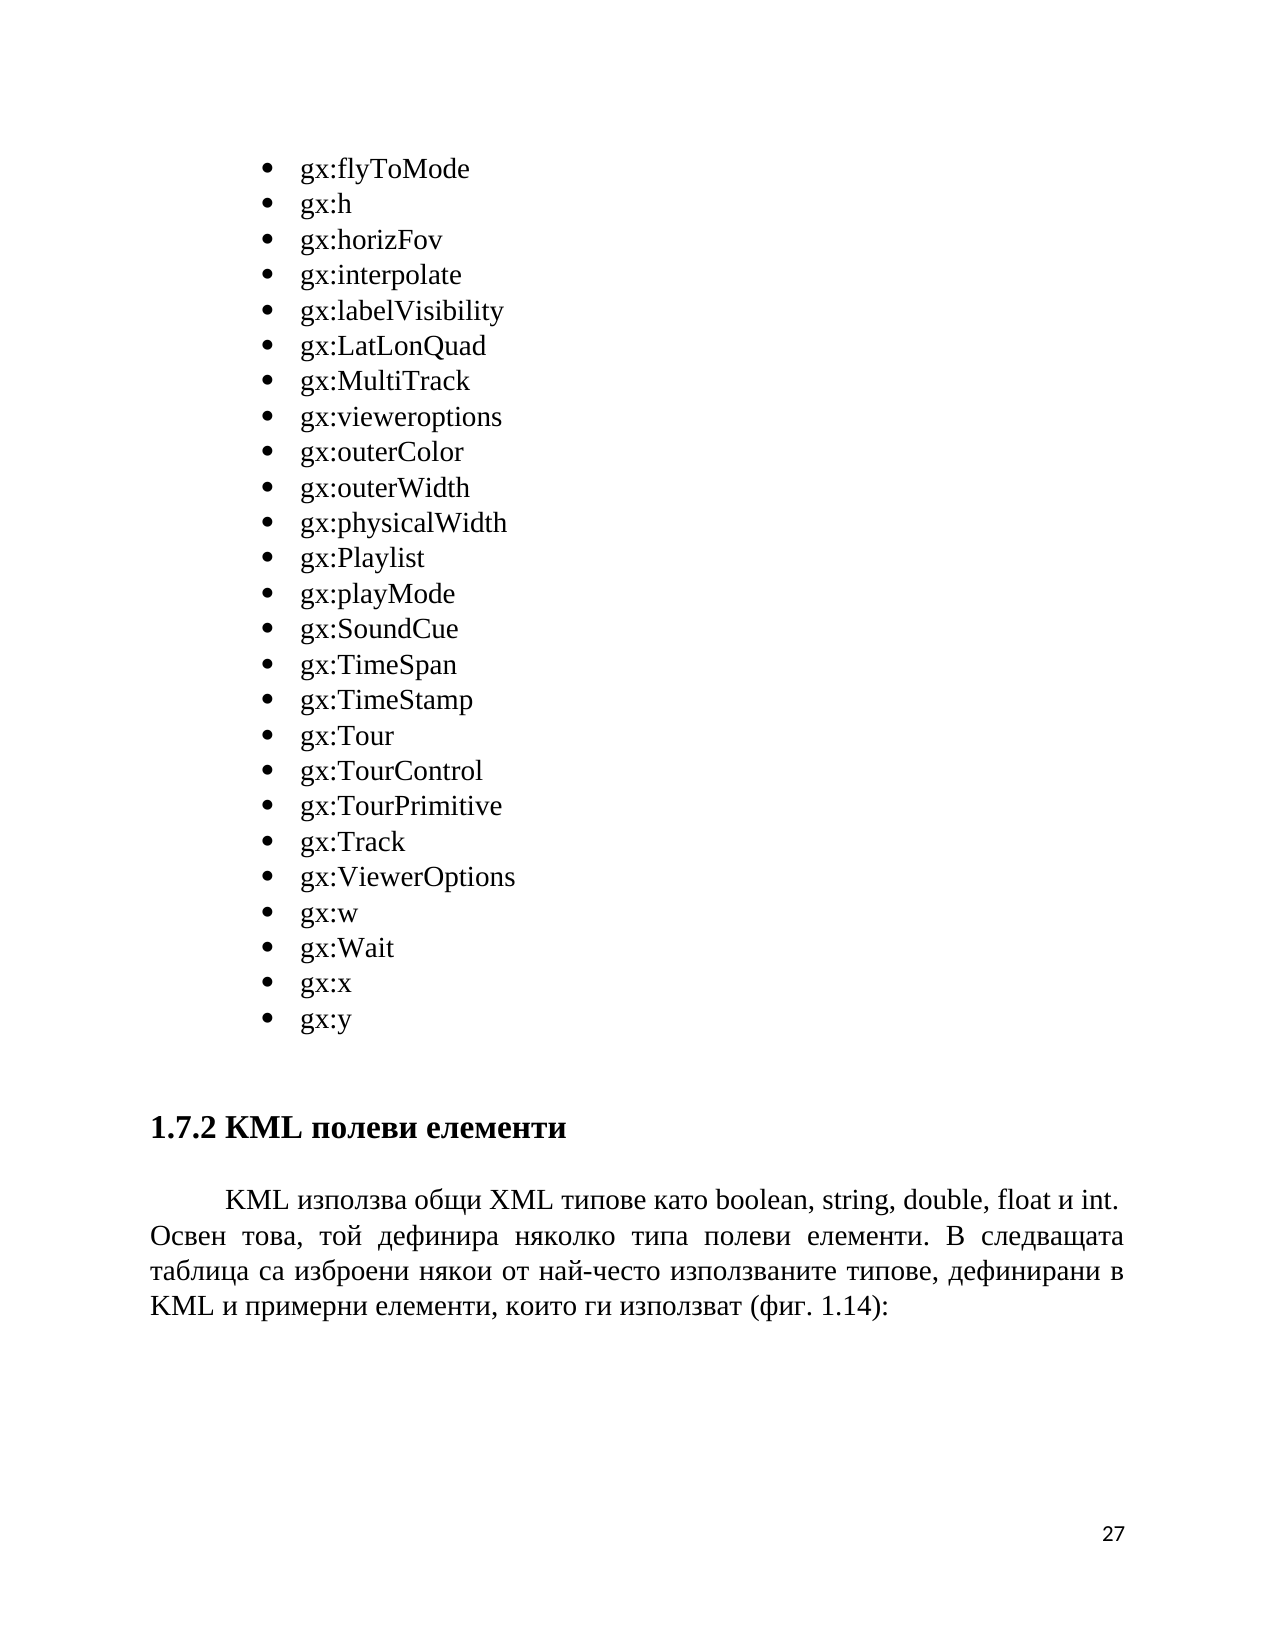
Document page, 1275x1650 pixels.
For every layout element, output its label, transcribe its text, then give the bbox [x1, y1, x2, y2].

list gx:flyToMode [262, 150, 1125, 185]
list gx:MultiTrack [262, 362, 1125, 398]
list gx:LatLonQuad [262, 327, 1125, 362]
text Освен това, той дефинира няколко типа полеви елементи. В следващата таблица са изброени някои от най-често използваните типове, дефинирани в KML и примерни елементи, които ги използват (фиг. 1.14): [150, 1217, 1125, 1323]
list gx:Track [262, 823, 1125, 858]
list gx:outerColor [262, 433, 1125, 469]
list gx:x [262, 964, 1125, 1000]
list gx:TourPrimitive [262, 787, 1125, 823]
list gx:Wait [262, 929, 1125, 964]
list gx:TimeStamp [262, 681, 1125, 717]
list gx:w [262, 894, 1125, 929]
list gx:horizFov [262, 221, 1125, 256]
list gx:labelVisibility [262, 292, 1125, 327]
list gx:Tour [262, 717, 1125, 752]
list gx:h [262, 185, 1125, 221]
list gx:ViewerOptions [262, 858, 1125, 894]
list gx:playMode [262, 575, 1125, 610]
list gx:interpolate [262, 256, 1125, 292]
list gx:vieweroptions [262, 398, 1125, 433]
subtitle 1.7.2 КML полеви елементи [150, 1110, 1125, 1146]
list gx:Playlist [262, 539, 1125, 575]
list gx:TourControl [262, 752, 1125, 787]
list gx:outerWidth [262, 469, 1125, 504]
text KML използва общи XML типове като boolean, string, double, float и int. [150, 1181, 1125, 1217]
list gx:physicalWidth [262, 504, 1125, 539]
list gx:TimeSpan [262, 646, 1125, 681]
list gx:SoundCue [262, 610, 1125, 646]
list gx:y [262, 1000, 1125, 1035]
